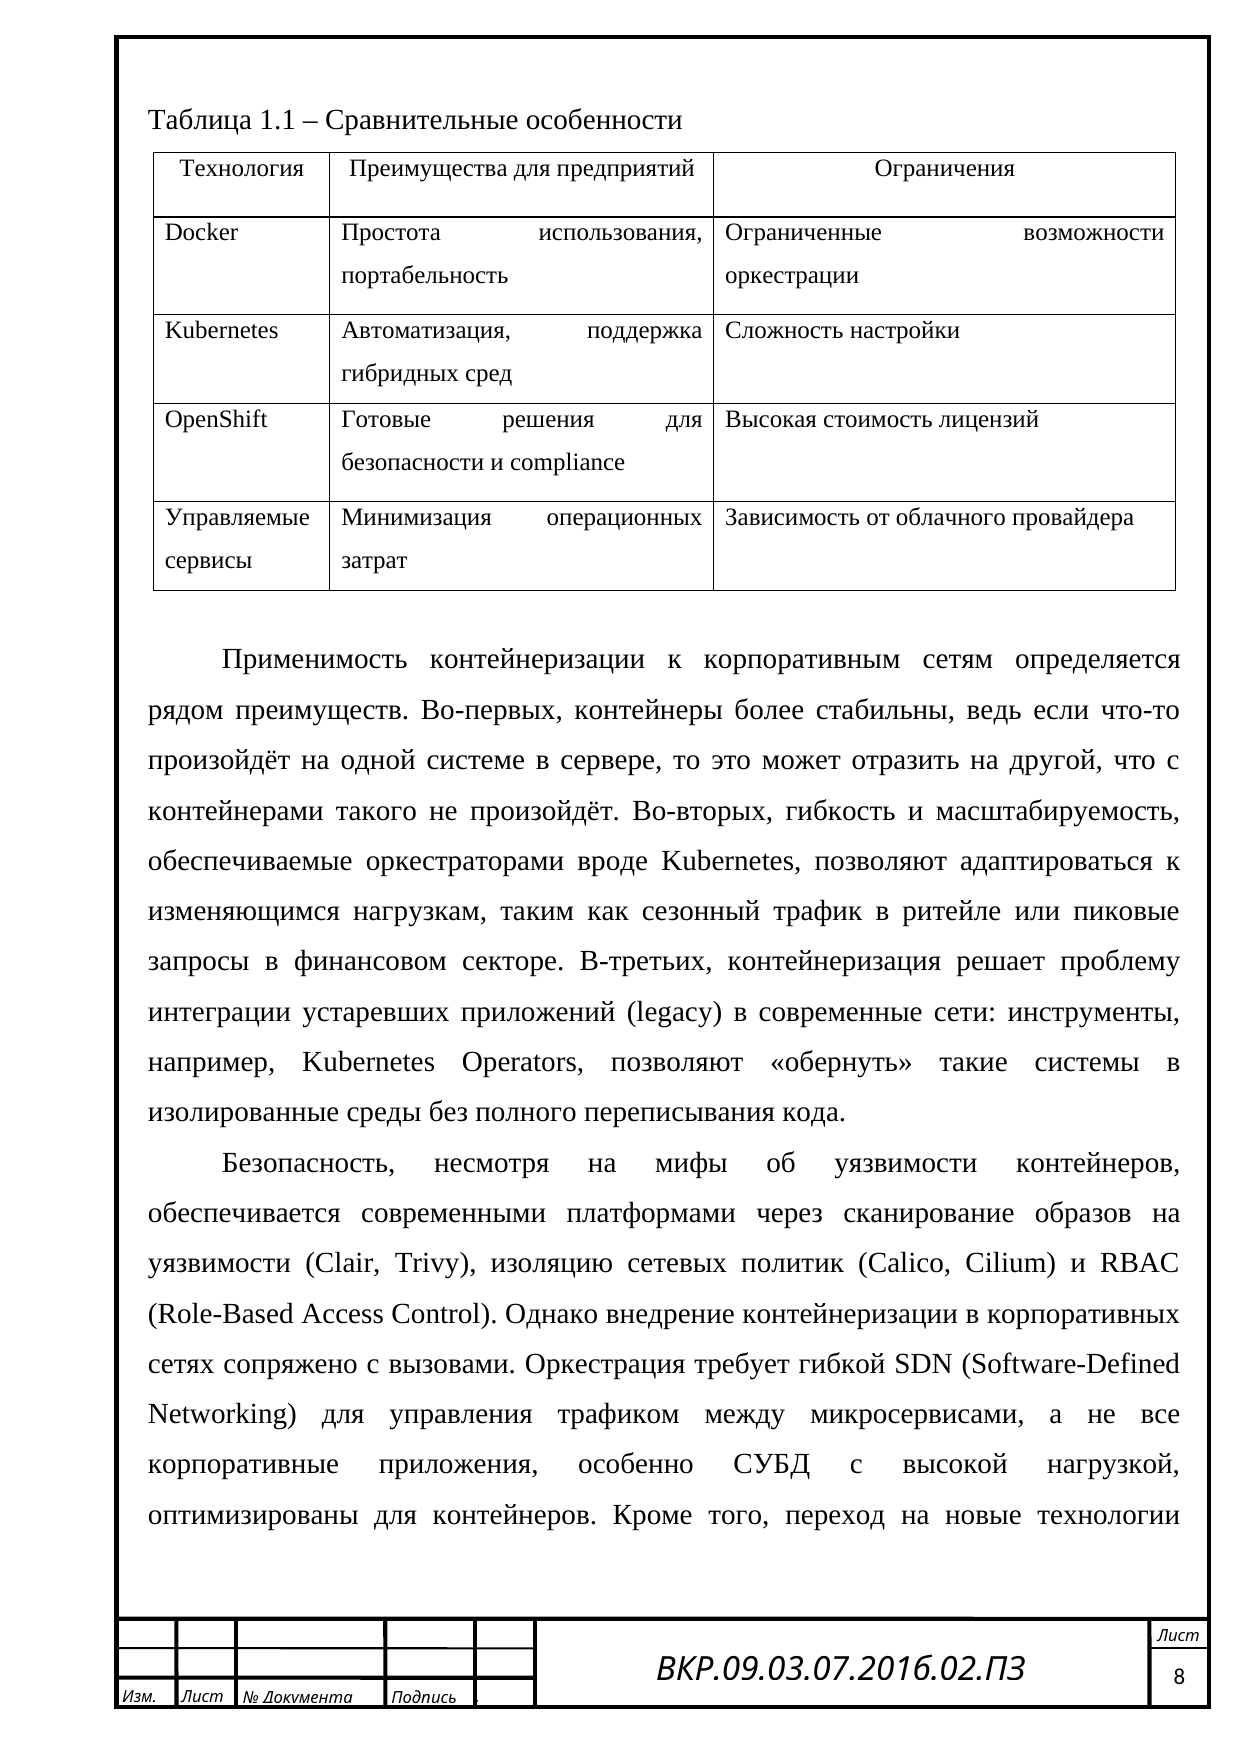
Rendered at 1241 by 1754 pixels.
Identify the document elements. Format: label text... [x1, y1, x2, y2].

table_cell Автоматизация, поддержка гибридных сред [330, 315, 713, 403]
table_cell Готовые решения для безопасности и compliance [330, 404, 713, 501]
table_cell Сложность настройки [714, 315, 1175, 403]
table_cell Ограниченные возможности оркестрации [714, 218, 1175, 314]
text Применимость контейнеризации к корпоративным сетям определяется рядом преимуществ. Во-первых, контейнеры более стабильны, ведь если что-то произойдёт на одной системе в сервере, то это может отразить на другой, что с контейнерами такого не произойдёт. Во-вторых, гибкость и масштабируемость, обеспечиваемые оркестраторами вроде Kubernetes, позволяют адаптироваться к изменяющимся нагрузкам, таким как сезонный трафик в ритейле или пиковые запросы в финансовом секторе. В-третьих, контейнеризация решает проблему интеграции устаревших приложений (legacy) в современные сети: инструменты, например, Kubernetes Operators, позволяют «обернуть» такие системы в изолированные среды без полного переписывания кода. [148, 642, 1181, 1128]
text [148, 1145, 1181, 1531]
text Таблица 1.1 – Сравнительные особенности [148, 102, 1181, 135]
table_cell Зависимость от облачного провайдера [714, 502, 1175, 590]
table_header Ограничения [714, 153, 1175, 216]
table_cell Docker [154, 218, 329, 314]
table_header Технология [154, 153, 329, 216]
table_cell Простота использования, портабельность [330, 218, 713, 314]
table_cell Минимизация операционных затрат [330, 502, 713, 590]
table_cell OpenShift [154, 404, 329, 501]
table_cell Управляемые сервисы [154, 502, 329, 590]
table_cell Высокая стоимость лицензий [714, 404, 1175, 501]
table_cell Kubernetes [154, 315, 329, 403]
table_header Преимущества для предприятий [330, 153, 713, 216]
